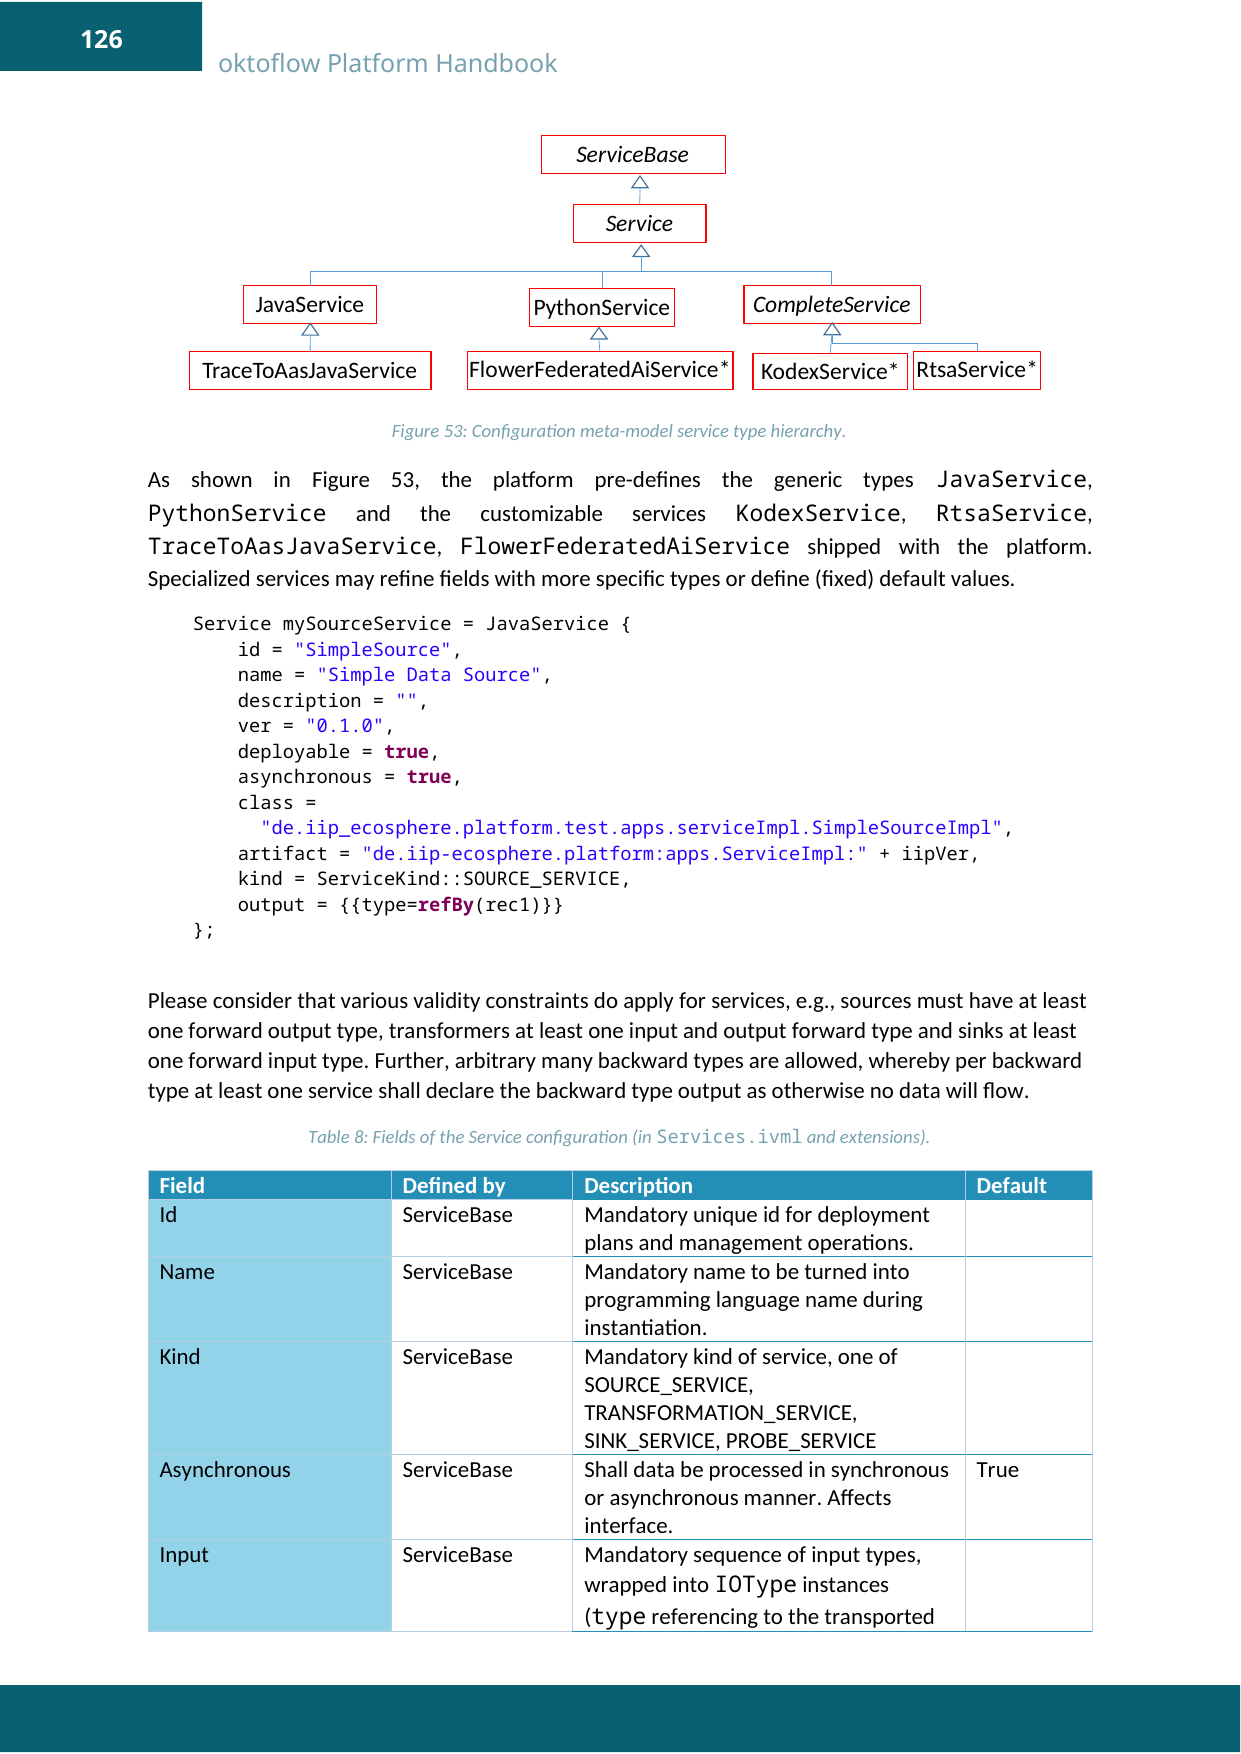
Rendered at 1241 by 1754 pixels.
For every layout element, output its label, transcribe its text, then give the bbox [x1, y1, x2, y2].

text ver = "0.1.0", [148, 713, 1093, 738]
table_cell [966, 1342, 1092, 1454]
table_header Defined by [392, 1171, 572, 1199]
table_cell Asynchronous [149, 1455, 391, 1539]
table_cell Mandatory unique id for deployment plans and management operations. [573, 1200, 965, 1256]
text Please consider that various validity constraints do apply for services, e.g., sources must have at least one forward output type, transformers at least one input and output forward type and sinks at least one forward input type. Further, arbitrary many backward types are allowed, whereby per backward type at least one service shall declare the backward type output as otherwise no data will flow. [148, 986, 1093, 1105]
table_header Default [966, 1171, 1092, 1199]
text "de.iip_ecosphere.platform.test.apps.serviceImpl.SimpleSourceImpl", [148, 815, 1093, 840]
table_cell ServiceBase [392, 1455, 572, 1539]
text }; [148, 917, 1093, 942]
text As shown in Figure 53, the platform pre-defines the generic types JavaService, PythonService and the customizable services KodexService, RtsaService, TraceToAasJavaService, FlowerFederatedAiService shipped with the platform. Specialized services may refine fields with more specific types or define (fixed) default values. [148, 463, 1093, 592]
table_cell ServiceBase [392, 1200, 572, 1256]
table_cell Mandatory name to be turned into programming language name during instantiation. [573, 1257, 965, 1341]
table_cell Name [149, 1257, 391, 1341]
table_cell Shall data be processed in synchronous or asynchronous manner. Affects interface. [573, 1455, 965, 1539]
table_cell Mandatory kind of service, one of SOURCE_SERVICE, TRANSFORMATION_SERVICE, SINK_SERVICE, PROBE_SERVICE [573, 1342, 965, 1454]
table_cell ServiceBase [392, 1540, 572, 1631]
table_cell [966, 1540, 1092, 1631]
table_cell ServiceBase [392, 1257, 572, 1341]
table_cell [573, 1540, 965, 1631]
text description = "", [148, 687, 1093, 713]
text asynchronous = true, [148, 764, 1093, 789]
text Table 8: Fields of the Service configuration (in Services.ivml and extensions). [148, 1123, 1093, 1149]
table_header Field [149, 1171, 391, 1199]
table_cell True [966, 1455, 1092, 1539]
text id = "SimpleSource", [148, 636, 1093, 662]
text deployable = true, [148, 738, 1093, 764]
table_cell ServiceBase [392, 1342, 572, 1454]
text artifact = "de.iip-ecosphere.platform:apps.ServiceImpl:" + iipVer, [148, 840, 1093, 866]
text name = "Simple Data Source", [148, 662, 1093, 687]
table_cell Id [149, 1200, 391, 1256]
table_cell [966, 1200, 1092, 1256]
text kind = ServiceKind::SOURCE_SERVICE, [148, 866, 1093, 891]
text Service mySourceService = JavaService { [148, 611, 1093, 636]
text class = [148, 789, 1093, 815]
table_cell [966, 1257, 1092, 1341]
text output = {{type=refBy(rec1)}} [148, 891, 1093, 917]
table_cell Input [149, 1540, 391, 1631]
text Figure 53: Configuration meta-model service type hierarchy. [148, 419, 1093, 442]
table_header Description [573, 1171, 965, 1199]
table_cell Kind [149, 1342, 391, 1454]
